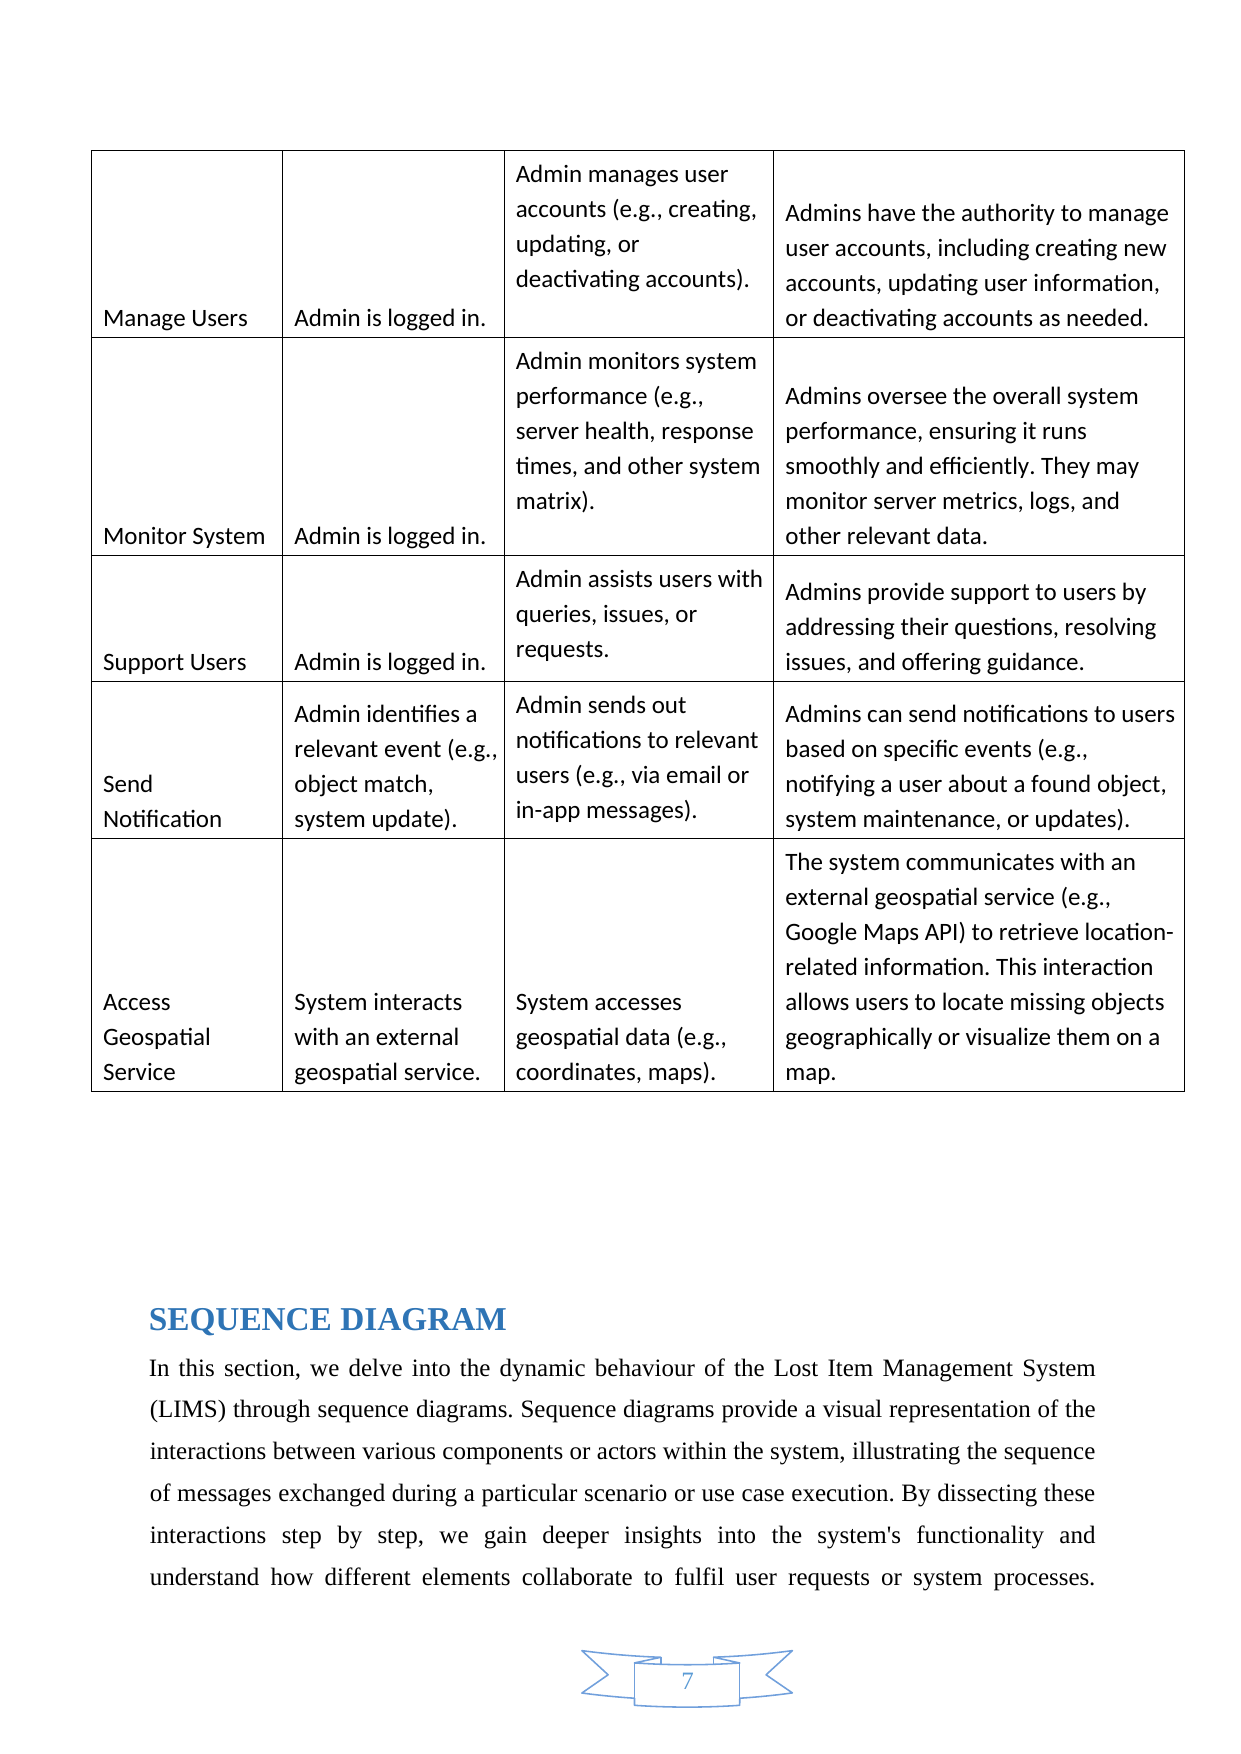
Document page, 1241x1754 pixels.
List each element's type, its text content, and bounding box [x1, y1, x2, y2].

subtitle SEQUENCE DIAGRAM [148, 1299, 1226, 1338]
table_cell Admin assists users with queries, issues, or requests. [505, 556, 773, 681]
table_cell Admin identifies a relevant event (e.g., object match, system update). [283, 682, 504, 838]
table_cell Manage Users [92, 151, 282, 337]
table_cell Send Notification [92, 682, 282, 838]
table_cell The system communicates with an external geospatial service (e.g., Google Maps API) to retrieve location-related information. This interaction allows users to locate missing objects geographically or visualize them on a map. [774, 839, 1184, 1091]
table_cell Admins have the authority to manage user accounts, including creating new accounts, updating user information, or deactivating accounts as needed. [774, 151, 1184, 337]
table_cell System accesses geospatial data (e.g., coordinates, maps). [505, 839, 773, 1091]
table_cell Admins can send notifications to users based on specific events (e.g., notifying a user about a found object, system maintenance, or updates). [774, 682, 1184, 838]
table_cell Admin is logged in. [283, 556, 504, 681]
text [148, 1353, 1097, 1591]
table_cell Access Geospatial Service [92, 839, 282, 1091]
table_cell Admins oversee the overall system performance, ensuring it runs smoothly and efficiently. They may monitor server metrics, logs, and other relevant data. [774, 338, 1184, 555]
table_cell Support Users [92, 556, 282, 681]
table_cell System interacts with an external geospatial service. [283, 839, 504, 1091]
table_cell Admin monitors system performance (e.g., server health, response times, and other system matrix). [505, 338, 773, 555]
table_cell Admin is logged in. [283, 338, 504, 555]
table_cell Admin manages user accounts (e.g., creating, updating, or deactivating accounts). [505, 151, 773, 337]
table_cell Admin sends out notifications to relevant users (e.g., via email or in-app messages). [505, 682, 773, 838]
table_cell Admin is logged in. [283, 151, 504, 337]
table_cell Monitor System [92, 338, 282, 555]
table_cell Admins provide support to users by addressing their questions, resolving issues, and offering guidance. [774, 556, 1184, 681]
